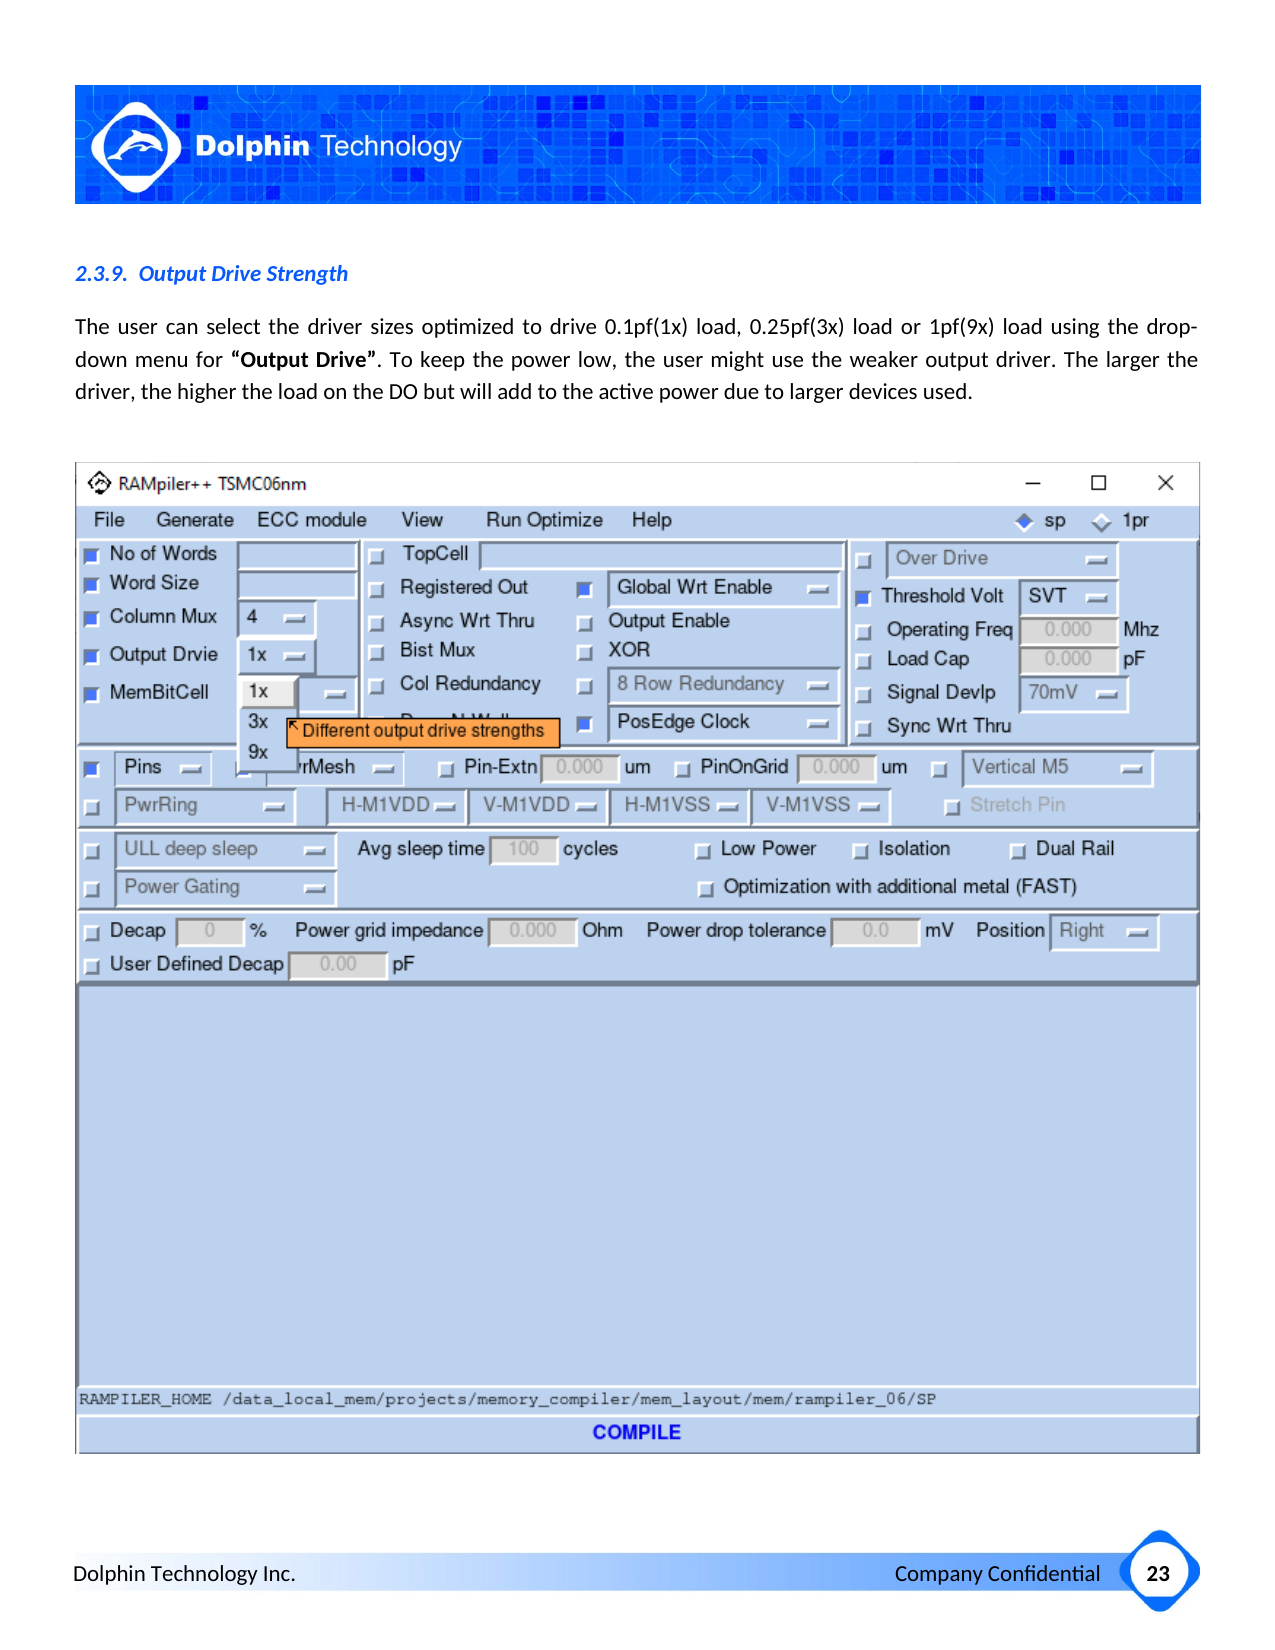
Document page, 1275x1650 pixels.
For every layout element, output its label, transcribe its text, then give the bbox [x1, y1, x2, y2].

picture [77, 1568, 84, 1579]
picture [75, 85, 1202, 204]
picture [75, 1529, 1201, 1614]
picture [75, 462, 1201, 1454]
subtitle Output Drive Strength [75, 259, 1200, 287]
text The user can select the driver sizes optimized to drive 0.1pf(1x) load, 0.25pf(3x) load or 1pf(9x) load using the drop-down menu for “Output Drive”. To keep the power low, the user might use the weaker output driver. The larger the driver, the higher the load on the DO but will add to the active power due to larger devices used. [75, 312, 1200, 405]
